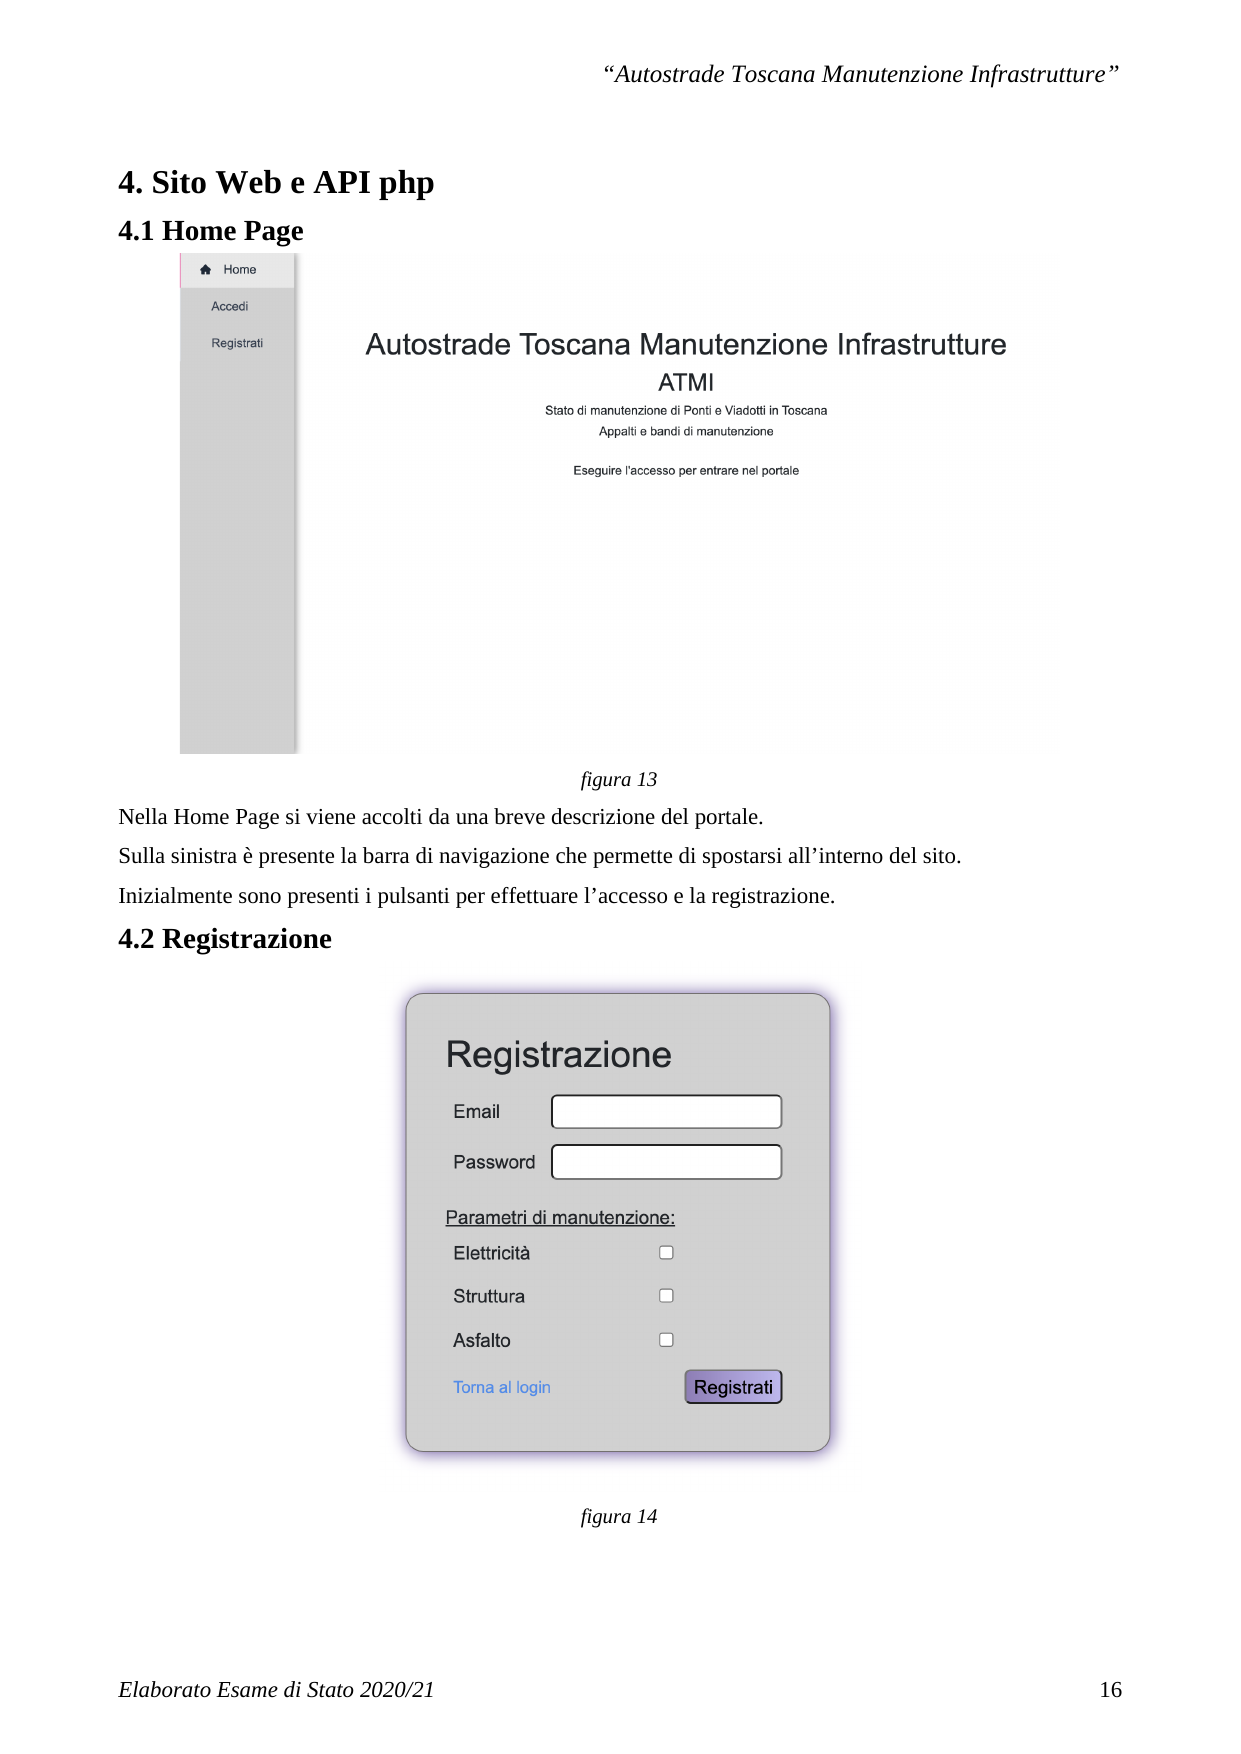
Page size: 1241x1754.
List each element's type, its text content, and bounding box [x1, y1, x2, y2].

subtitle 4.2 Registrazione [118, 921, 1122, 955]
subtitle 4.1 Home Page [118, 213, 1122, 247]
picture [179, 253, 1061, 754]
text Sulla sinistra è presente la barra di navigazione che permette di spostarsi all’interno del sito. [118, 842, 1122, 868]
text figura 14 [118, 1504, 1122, 1528]
text figura 13 [118, 767, 1122, 791]
picture [378, 961, 862, 1492]
subtitle 4. Sito Web e API php [118, 162, 1122, 201]
text Inizialmente sono presenti i pulsanti per effettuare l’accesso e la registrazione. [118, 882, 1122, 908]
text Nella Home Page si viene accolti da una breve descrizione del portale. [118, 803, 1122, 829]
